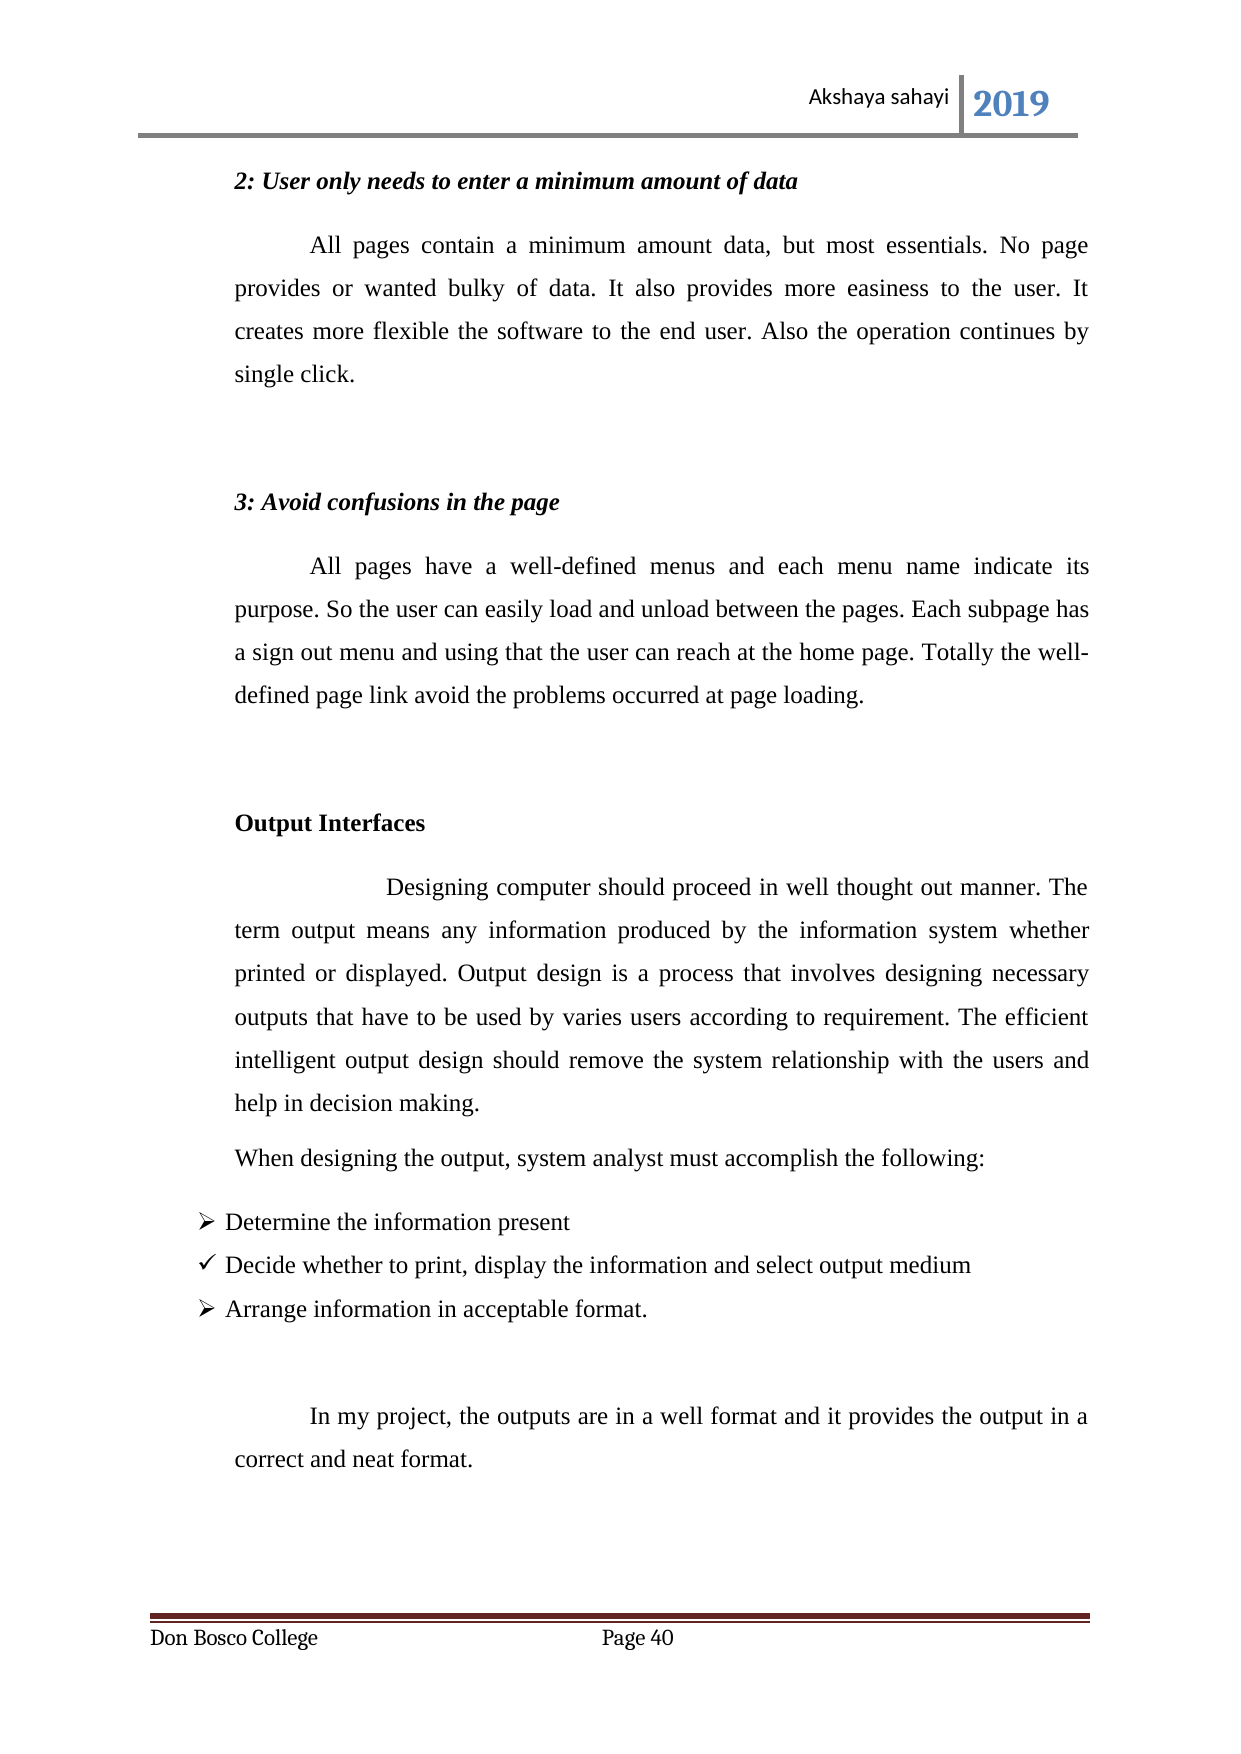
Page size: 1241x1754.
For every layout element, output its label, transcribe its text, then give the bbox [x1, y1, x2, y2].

text When designing the output, system analyst must accomplish the following: [234, 1143, 1090, 1172]
text All pages contain a minimum amount data, but most essentials. No page provides or wanted bulky of data. It also provides more easiness to the user. It creates more flexible the software to the end user. Also the operation continues by single click. [234, 230, 1090, 388]
text All pages have a well-defined menus and each menu name indicate its purpose. So the user can easily load and unload between the pages. Each subpage has a sign out menu and using that the user can reach at the home page. Totally the well-defined page link avoid the problems occurred at page loading. [234, 551, 1090, 709]
text 3: Avoid confusions in the page [234, 487, 1090, 516]
text Designing computer should proceed in well thought out manner. The term output means any information produced by the information system whether printed or displayed. Output design is a process that involves designing necessary outputs that have to be used by varies users according to requirement. The efficient intelligent output design should remove the system relationship with the users and help in decision making. [234, 872, 1090, 1117]
list Decide whether to print, display the information and select output medium [197, 1251, 1090, 1279]
text 2: User only needs to enter a minimum amount of data [234, 166, 1090, 194]
list Arrange information in acceptable format. [197, 1294, 1090, 1322]
text Output Interfaces [234, 808, 1090, 837]
list Determine the information present [197, 1207, 1090, 1236]
text In my project, the outputs are in a well format and it provides the output in a correct and neat format. [234, 1401, 1090, 1473]
